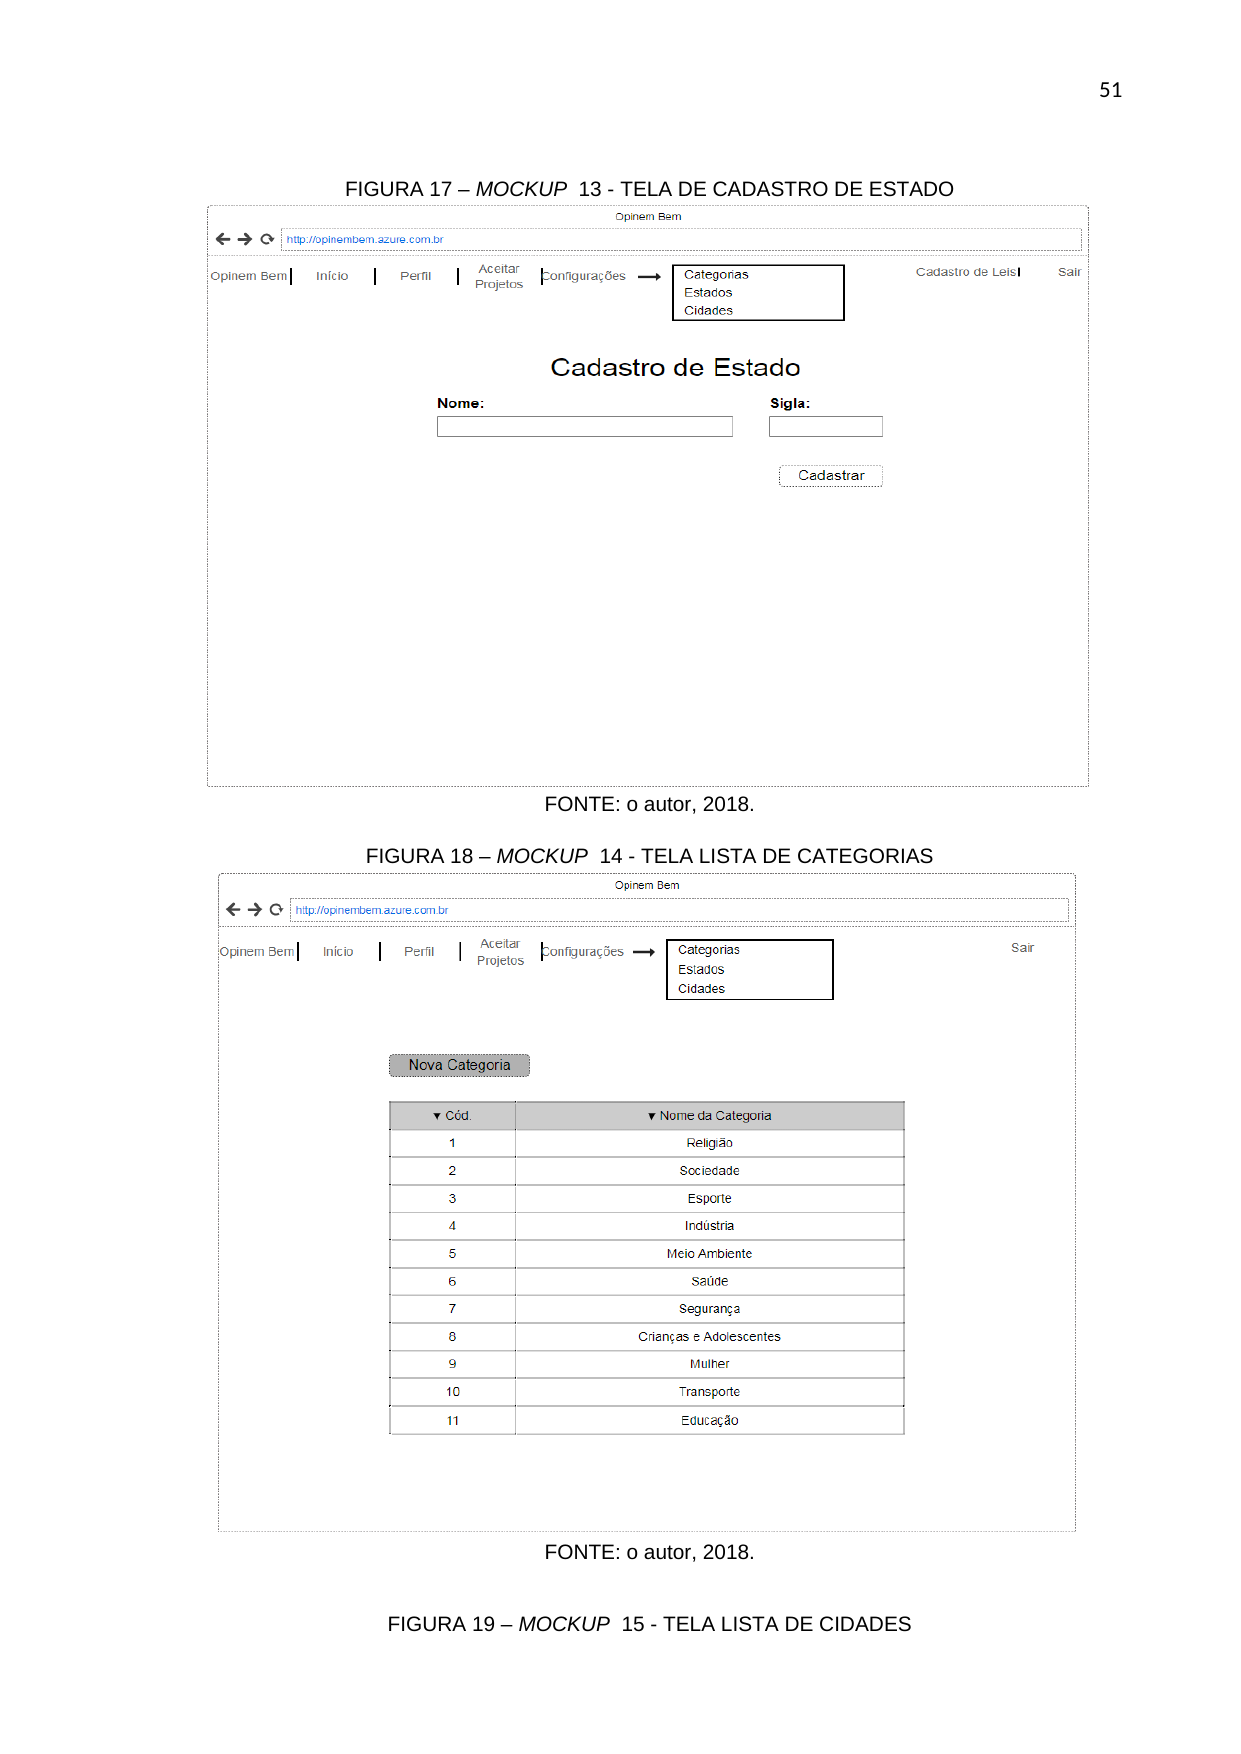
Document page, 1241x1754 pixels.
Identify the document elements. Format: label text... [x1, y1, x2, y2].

text FONTE: o autor, 2018. [177, 1540, 1122, 1564]
text FONTE: o autor, 2018. [177, 792, 1122, 816]
text FIGURA 17 – MOCKUP 13 - TELA DE CADASTRO DE ESTADO [177, 177, 1122, 201]
picture [214, 868, 1085, 1540]
picture [200, 201, 1099, 793]
text FIGURA 19 – MOCKUP 15 - TELA LISTA DE CIDADES [177, 1612, 1122, 1636]
